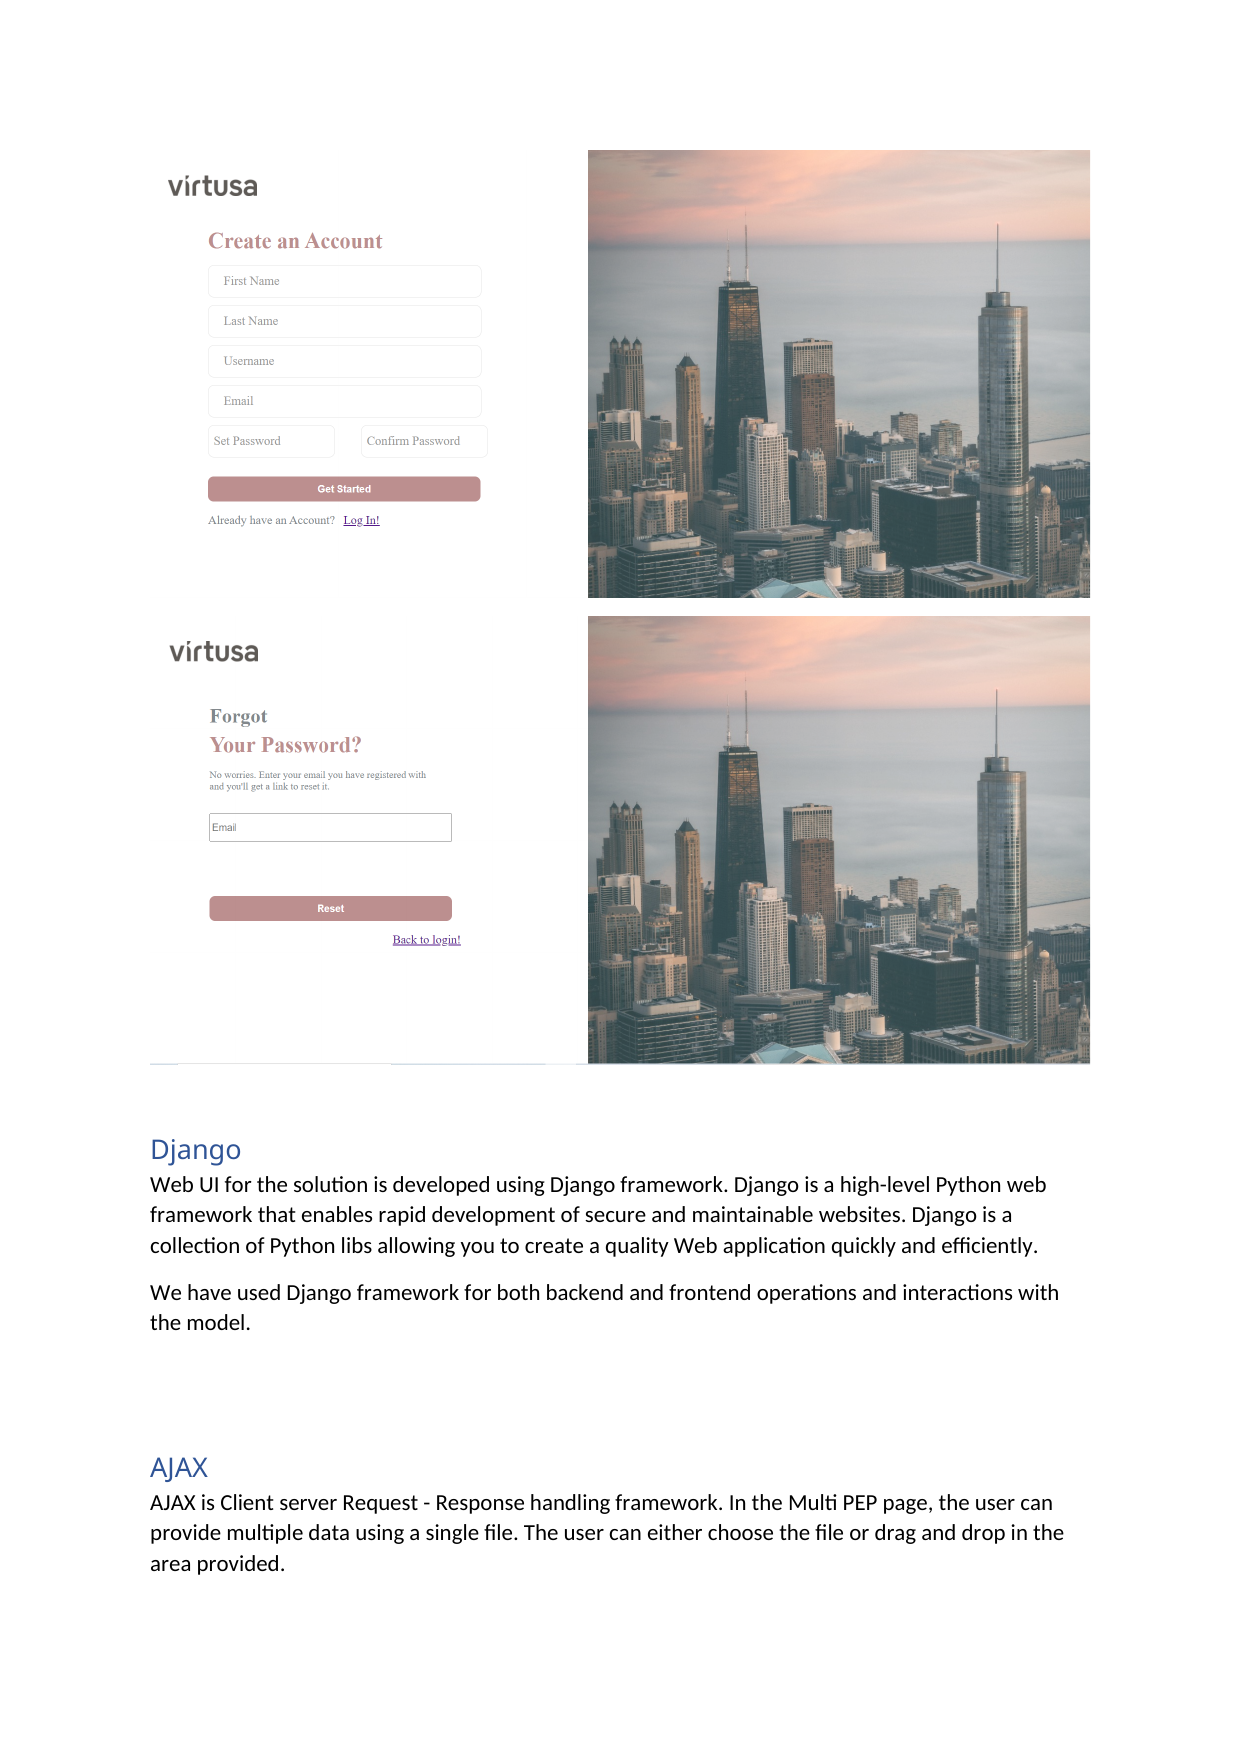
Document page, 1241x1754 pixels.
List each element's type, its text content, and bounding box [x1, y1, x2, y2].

text We have used Django framework for both backend and frontend operations and interactions with the model. [150, 1278, 1090, 1336]
text Web UI for the solution is developed using Django framework. Django is a high-level Python web framework that enables rapid development of secure and maintainable websites. Django is a collection of Python libs allowing you to create a quality Web application quickly and efficiently. [150, 1170, 1090, 1259]
subtitle Django [150, 1131, 1090, 1167]
picture [150, 616, 1091, 1065]
picture [150, 150, 1091, 598]
text AJAX is Client server Request - Response handling framework. In the Multi PEP page, the user can provide multiple data using a single file. The user can either choose the file or drag and drop in the area provided. [150, 1488, 1090, 1577]
subtitle AJAX [150, 1448, 1090, 1485]
